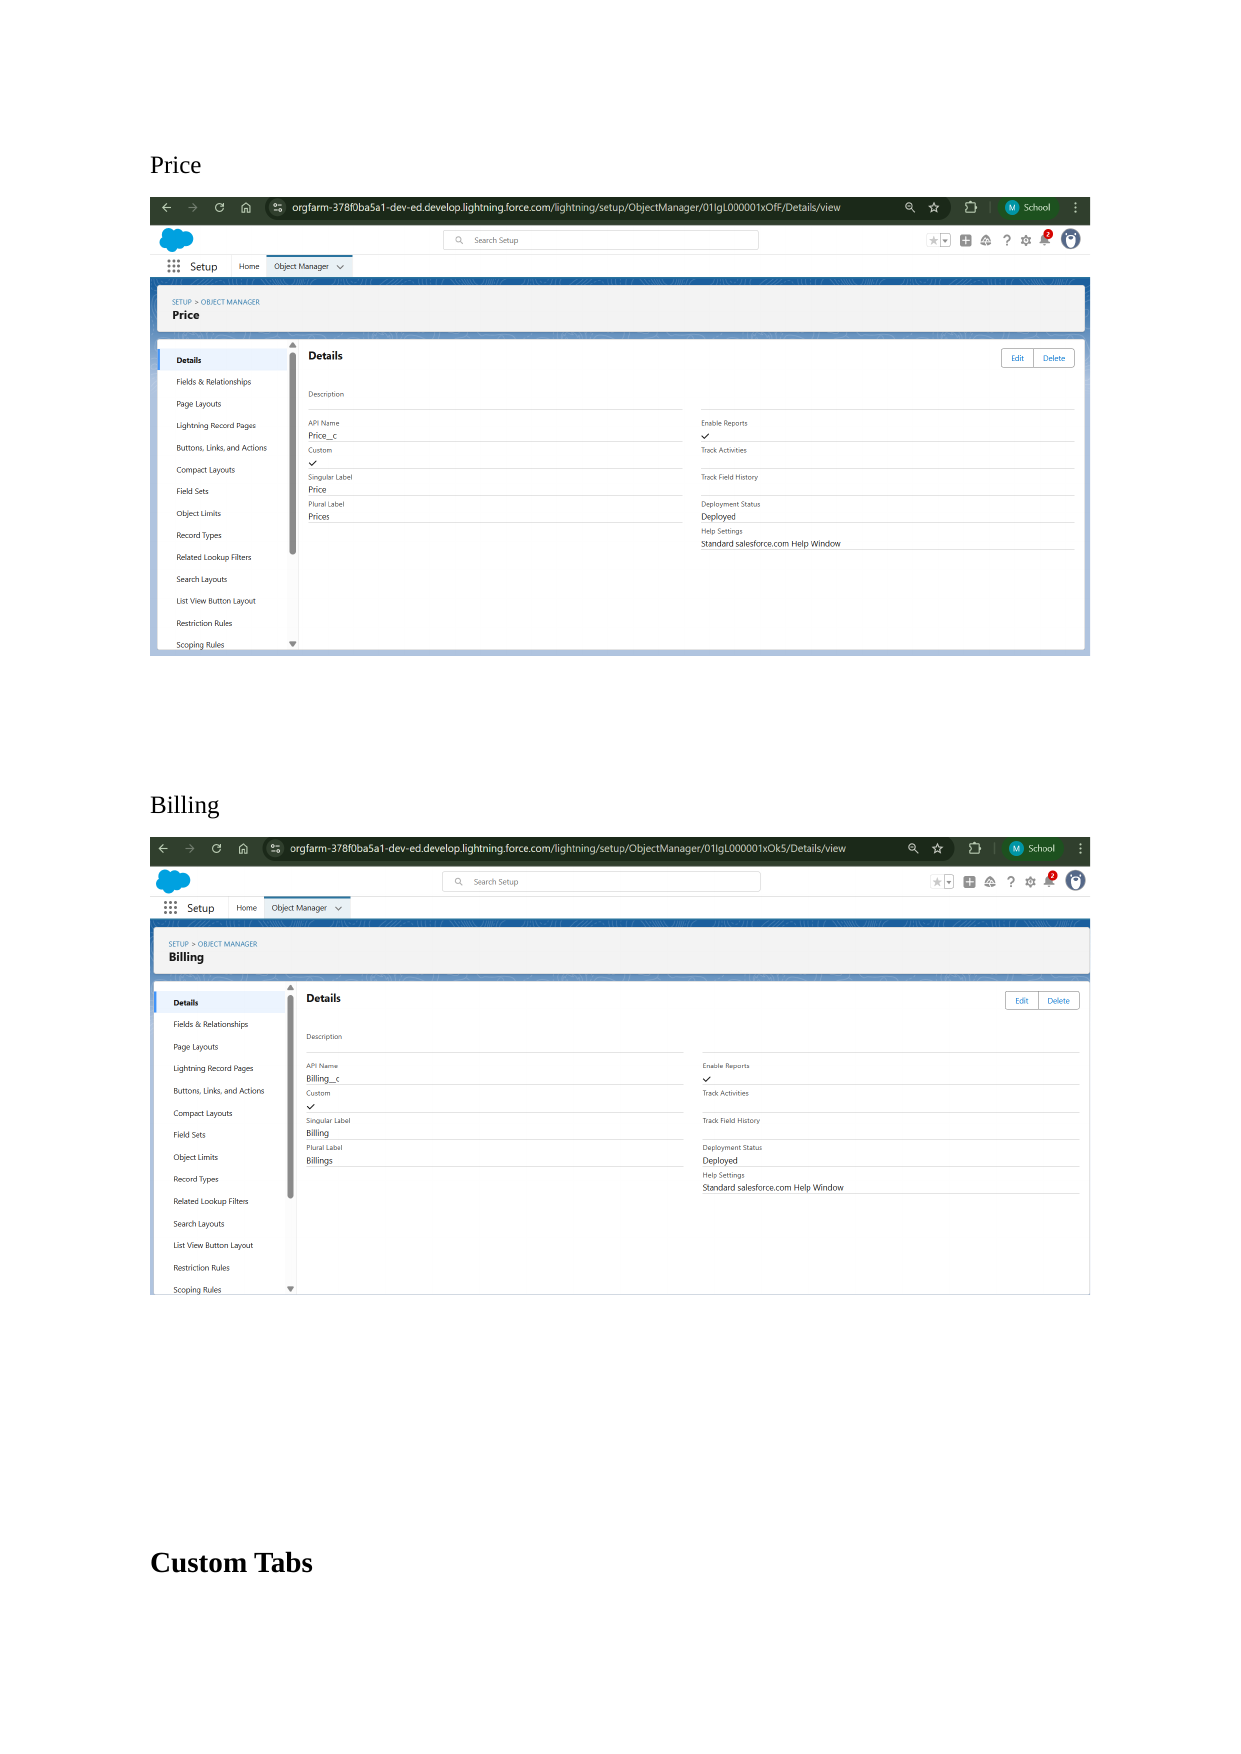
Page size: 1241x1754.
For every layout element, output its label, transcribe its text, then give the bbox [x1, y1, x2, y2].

text Custom Tabs [150, 1546, 1090, 1579]
picture [150, 837, 1091, 1295]
text Billing [150, 790, 1090, 819]
picture [150, 197, 1091, 656]
text Price [150, 150, 1090, 179]
